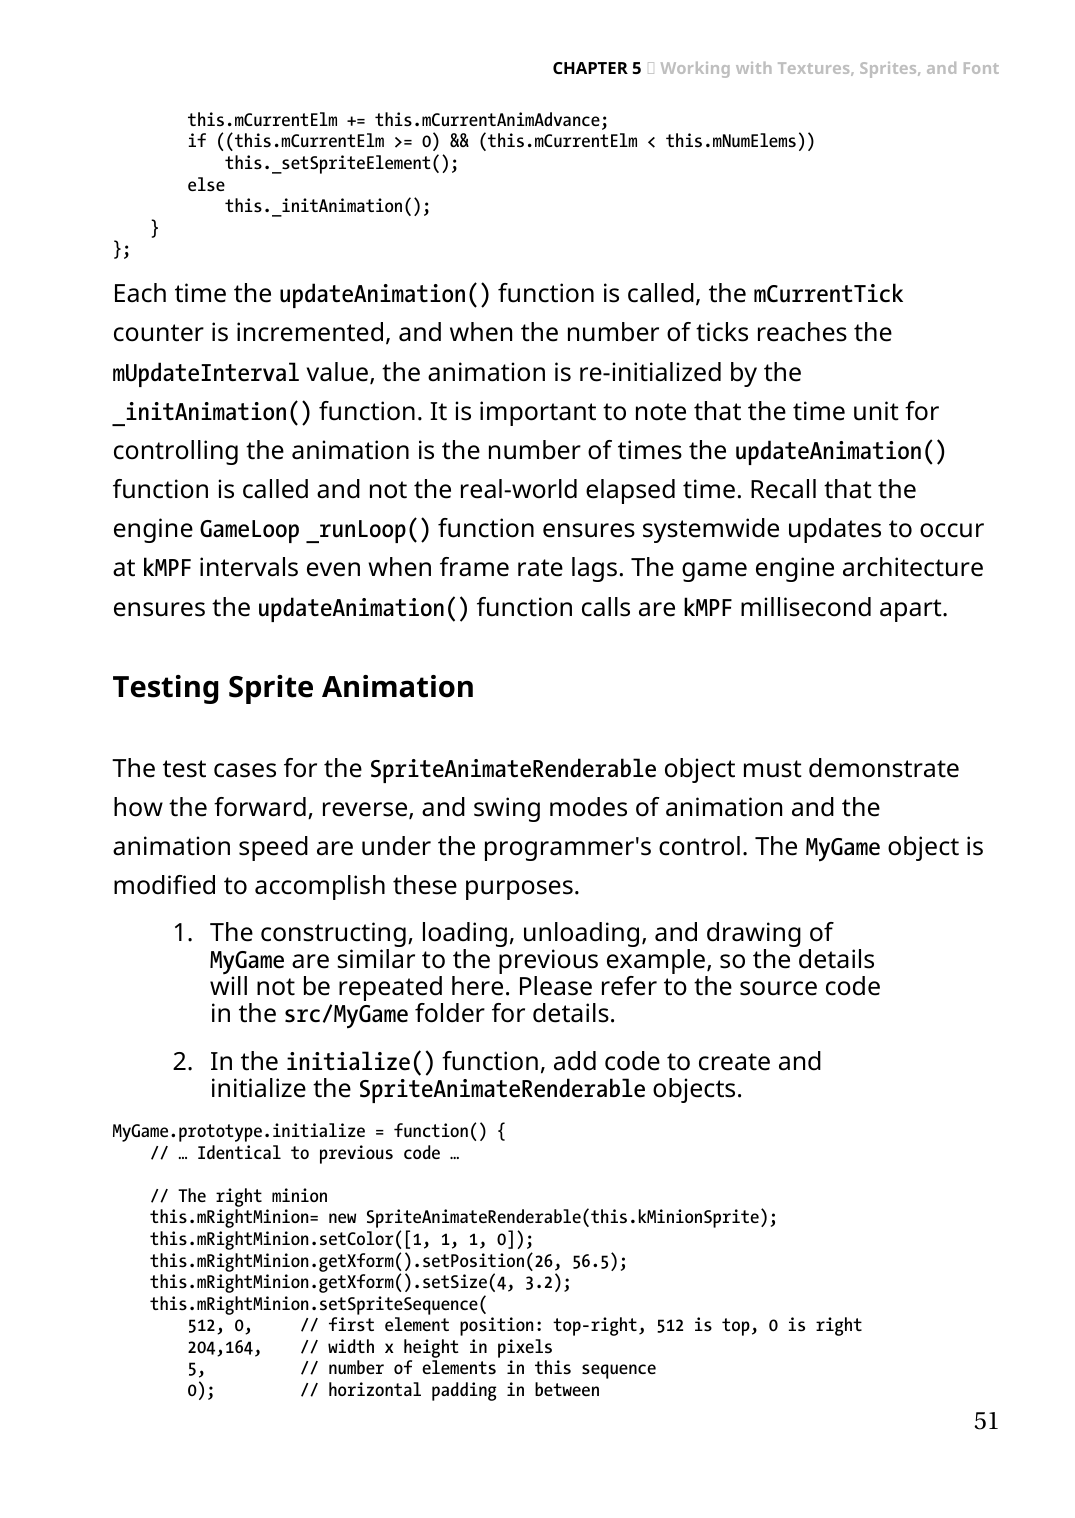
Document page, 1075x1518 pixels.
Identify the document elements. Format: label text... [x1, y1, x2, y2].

text // … Identical to previous code … [112, 1145, 1000, 1164]
text 0); // horizontal padding in between [112, 1382, 1000, 1401]
text MyGame.prototype.initialize = function() { [112, 1124, 1000, 1142]
text this.mCurrentElm += this.mCurrentAnimAdvance; [112, 112, 1000, 131]
text Each time the updateAnimation() function is called, the mCurrentTick counter is incremented, and when the number of ticks reaches the mUpdateInterval value, the animation is re-initialized by the _initAnimation() function. It is important to note that the time unit for controlling the animation is the number of times the updateAnimation() function is called and not the real-world elapsed time. Recall that the engine GameLoop _runLoop() function ensures systemwide updates to occur at kMPF intervals even when frame rate lags. The game engine architecture ensures the updateAnimation() function calls are kMPF millisecond apart. [112, 276, 1000, 623]
text 5, // number of elements in this sequence [112, 1361, 1000, 1380]
text this.mRightMinion.getXform().setSize(4, 3.2); [112, 1275, 1000, 1293]
text this._initAnimation(); [112, 199, 1000, 217]
subtitle Testing Sprite Animation [112, 666, 1000, 706]
text if ((this.mCurrentElm >= 0) && (this.mCurrentElm < this.mNumElems)) [112, 134, 1000, 153]
text this.mRightMinion.setColor([1, 1, 1, 0]); [112, 1232, 1000, 1250]
text this.mRightMinion.setSpriteSequence( [112, 1296, 1000, 1315]
text }; [112, 242, 1000, 261]
text } [112, 220, 1000, 239]
list The constructing, loading, unloading, and drawing of MyGame are similar to the previous example, so the details will not be repeated here. Please refer to the source code in the src/MyGame folder for details. [172, 919, 910, 1028]
text 512, 0, // first element position: top-right, 512 is top, 0 is right [112, 1318, 1000, 1337]
text this.mRightMinion.getXform().setPosition(26, 56.5); [112, 1253, 1000, 1272]
text this._setSpriteElement(); [112, 156, 1000, 174]
text this.mRightMinion= new SpriteAnimateRenderable(this.kMinionSprite); [112, 1210, 1000, 1229]
text 204,164, // width x height in pixels [112, 1339, 1000, 1358]
text The test cases for the SpriteAnimateRenderable object must demonstrate how the forward, reverse, and swing modes of animation and the animation speed are under the programmer's control. The MyGame object is modified to accomplish these purposes. [112, 750, 1000, 902]
text else [112, 177, 1000, 196]
text // The right minion [112, 1188, 1000, 1207]
list In the initialize() function, add code to create and initialize the SpriteAnimateRenderable objects. [172, 1049, 910, 1103]
